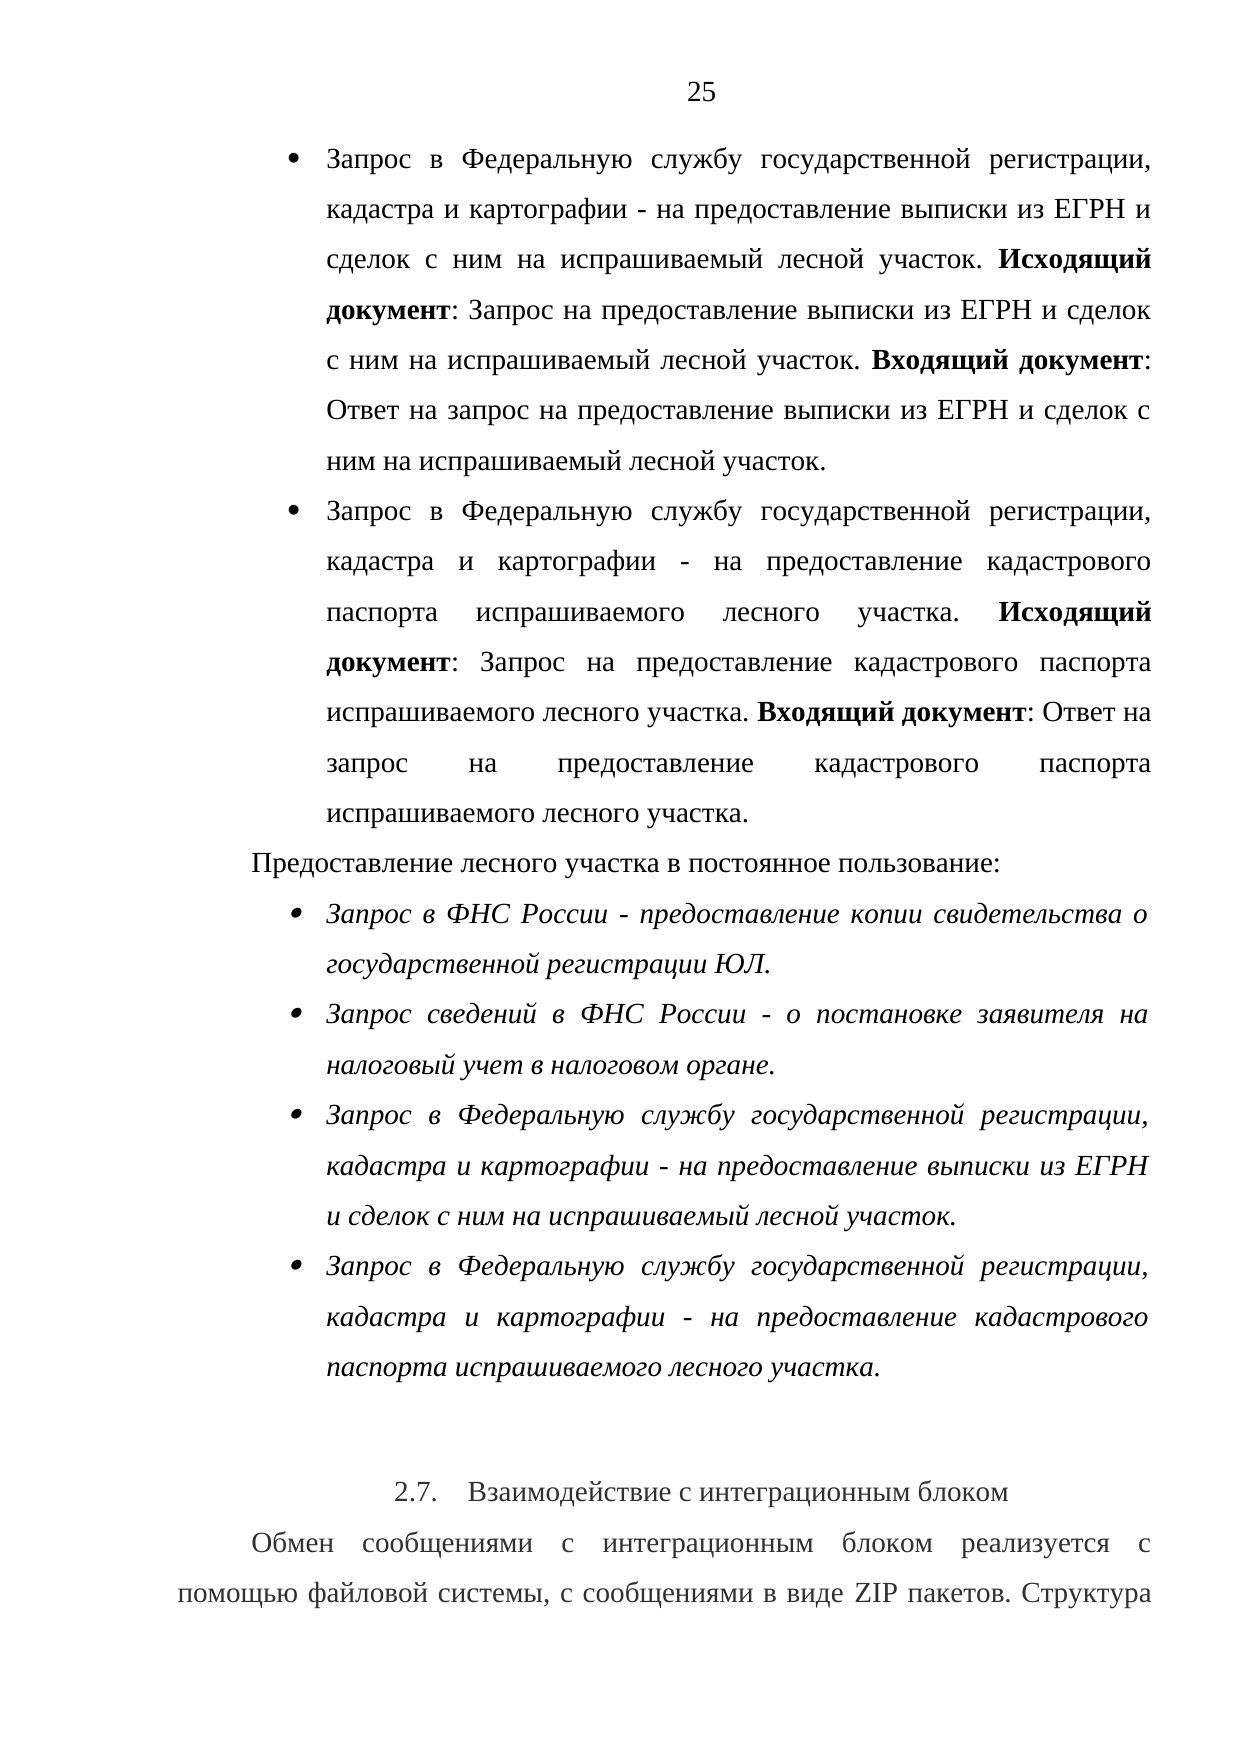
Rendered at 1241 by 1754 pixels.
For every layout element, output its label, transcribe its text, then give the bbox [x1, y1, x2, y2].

list Запрос в Федеральную службу государственной регистрации, кадастра и картографии - на предоставление кадастрового паспорта испрашиваемого лесного участка. [288, 1248, 1152, 1382]
list Запрос сведений в ФНС России - о постановке заявителя на налоговый учет в налоговом органе. [288, 996, 1152, 1080]
text Предоставление лесного участка в постоянное пользование: [251, 845, 1152, 879]
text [177, 1525, 1152, 1609]
list Запрос в ФНС России - предоставление копии свидетельства о государственной регистрации ЮЛ. [288, 896, 1152, 980]
list Запрос в Федеральную службу государственной регистрации, кадастра и картографии - на предоставление кадастрового паспорта испрашиваемого лесного участка. Исходящий документ: Запрос на предоставление кадастрового паспорта испрашиваемого лесного участка. Входящий документ: Ответ на запрос на предоставление кадастрового паспорта испрашиваемого лесного участка. [288, 493, 1152, 829]
list Взаимодействие с интеграционным блоком [177, 1474, 1152, 1508]
list Запрос в Федеральную службу государственной регистрации, кадастра и картографии - на предоставление выписки из ЕГРН и сделок с ним на испрашиваемый лесной участок. Исходящий документ: Запрос на предоставление выписки из ЕГРН и сделок с ним на испрашиваемый лесной участок. Входящий документ: Ответ на запрос на предоставление выписки из ЕГРН и сделок с ним на испрашиваемый лесной участок. [288, 141, 1152, 476]
list Запрос в Федеральную службу государственной регистрации, кадастра и картографии - на предоставление выписки из ЕГРН и сделок с ним на испрашиваемый лесной участок. [288, 1097, 1152, 1231]
